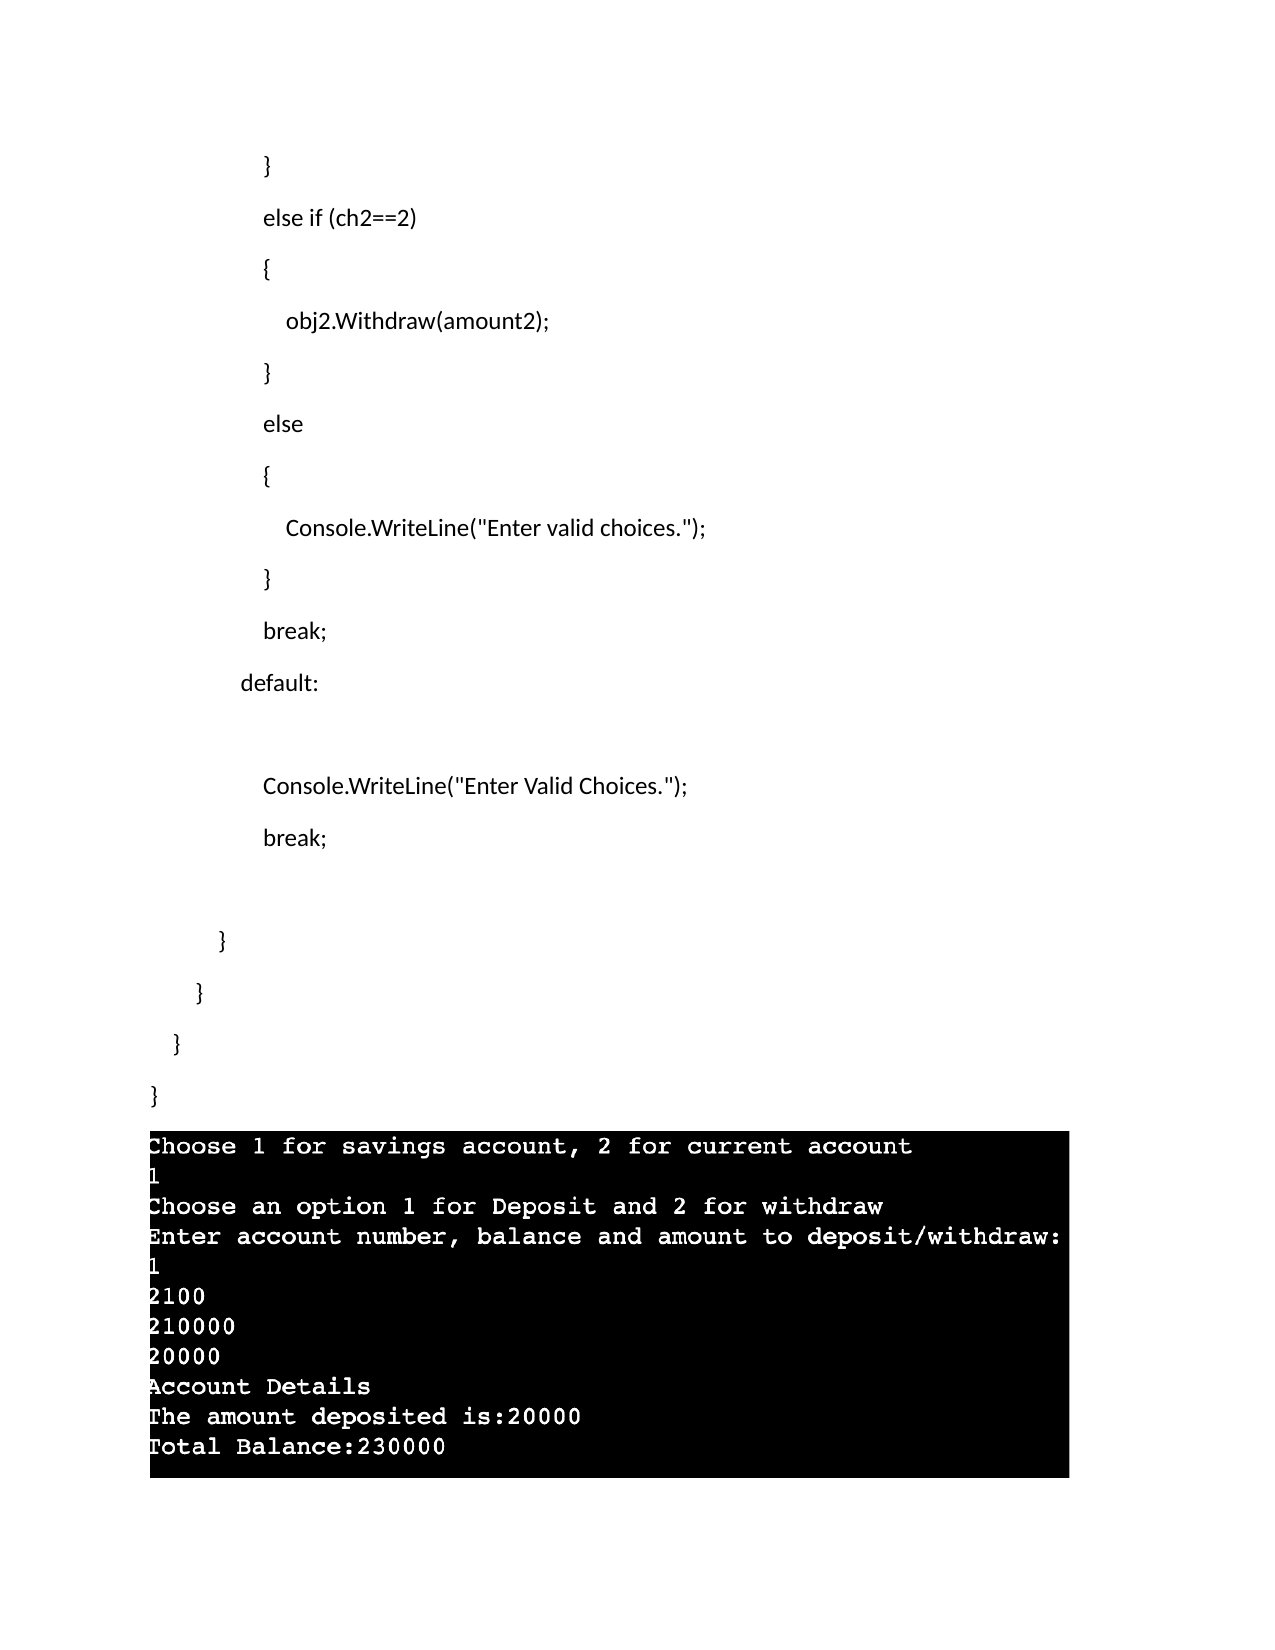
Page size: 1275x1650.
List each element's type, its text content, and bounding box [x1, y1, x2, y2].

text } [150, 563, 1125, 594]
text else if (ch2==2) [150, 202, 1125, 232]
text } [150, 1028, 1125, 1059]
text Console.WriteLine("Enter Valid Choices."); [150, 770, 1125, 801]
text { [150, 253, 1125, 284]
text } [150, 1080, 1125, 1111]
text } [150, 150, 1125, 181]
text break; [150, 615, 1125, 646]
text Console.WriteLine("Enter valid choices."); [150, 512, 1125, 542]
text obj2.Withdraw(amount2); [150, 305, 1125, 336]
text } [150, 977, 1125, 1007]
text default: [150, 667, 1125, 697]
text } [150, 925, 1125, 956]
text else [150, 408, 1125, 439]
text { [150, 460, 1125, 491]
text break; [150, 822, 1125, 852]
picture [150, 1131, 1070, 1478]
text } [150, 357, 1125, 387]
